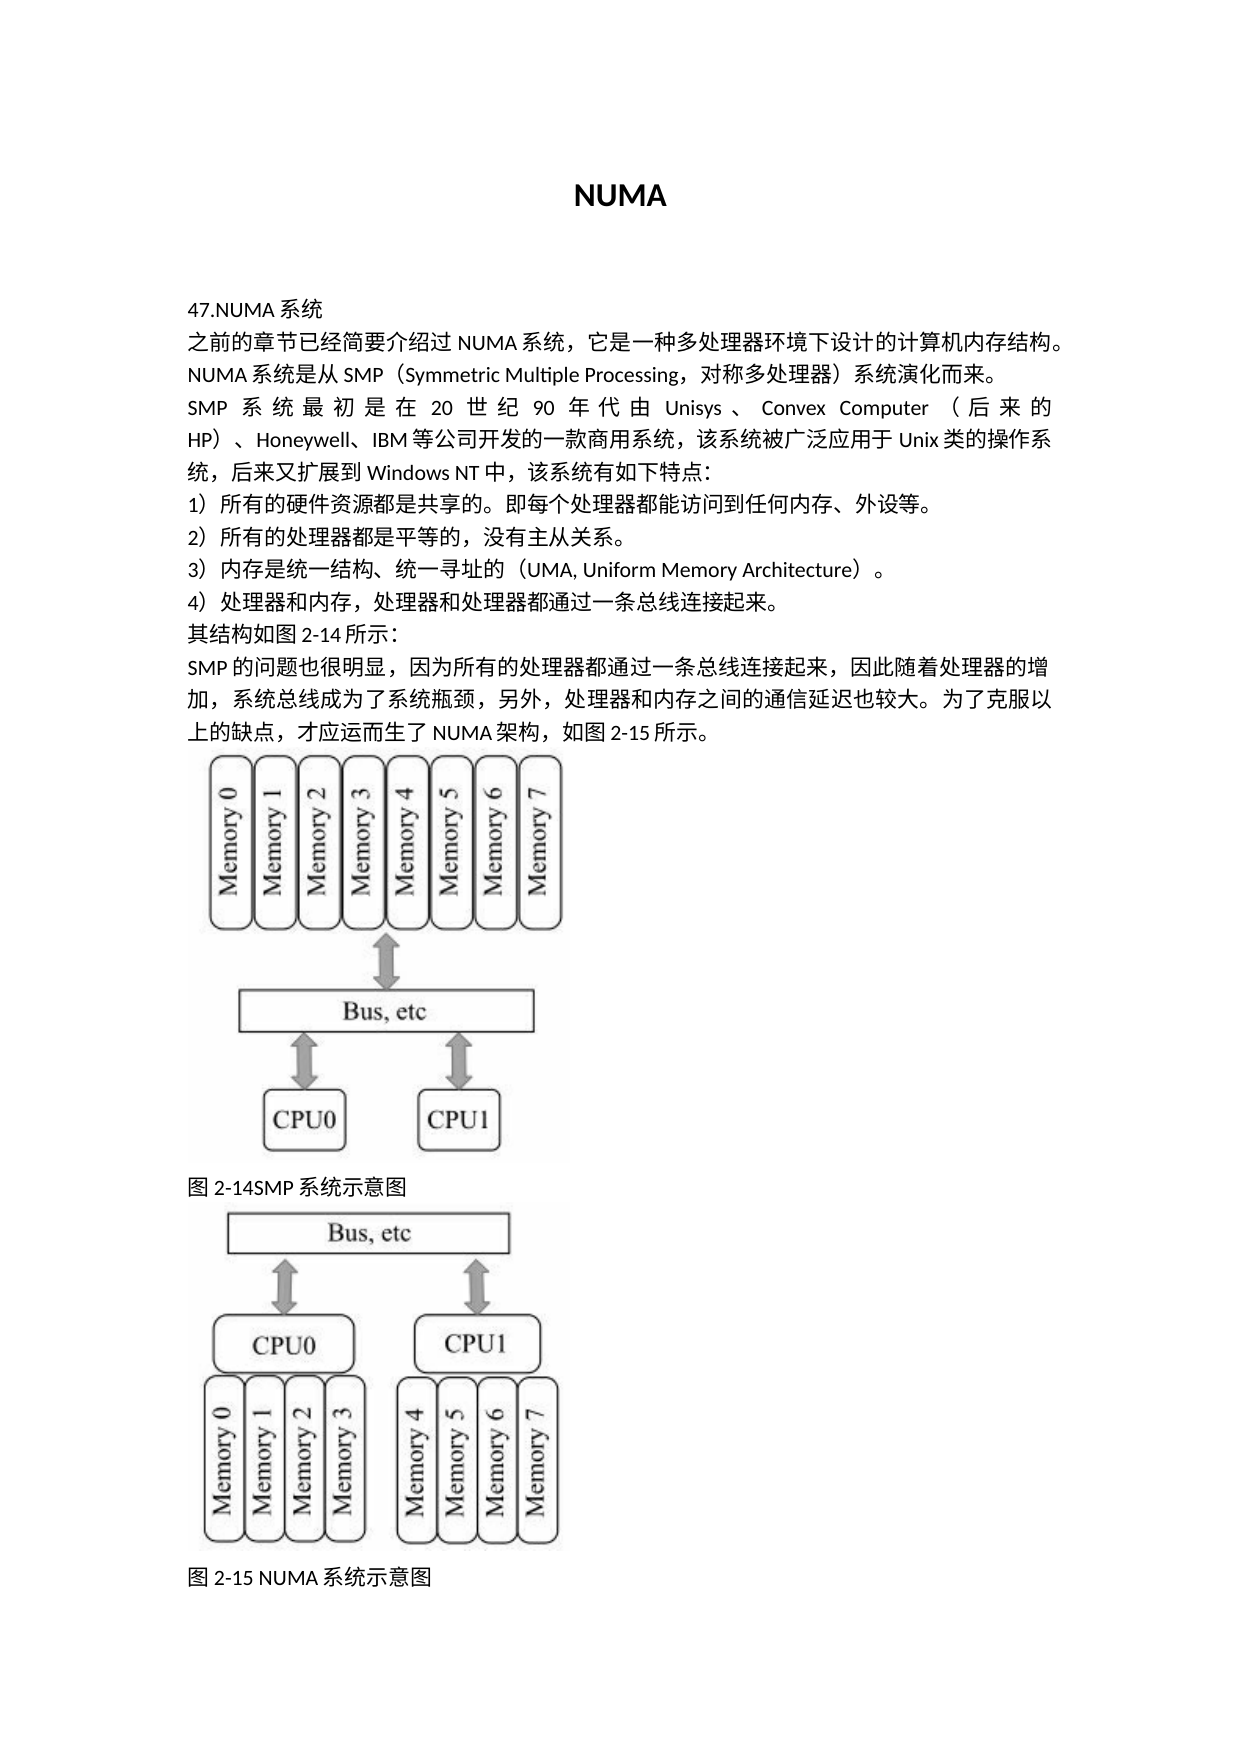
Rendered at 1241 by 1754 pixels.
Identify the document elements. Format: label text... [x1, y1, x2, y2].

picture [187, 1202, 571, 1551]
text 2）所有的处理器都是平等的，没有主从关系。 [187, 519, 1053, 552]
text NUMA [187, 162, 1053, 227]
text 图2-15 NUMA系统示意图 [187, 1559, 1053, 1592]
text 图2-14SMP系统示意图 [187, 1169, 1053, 1202]
text 其结构如图2-14所示： [187, 617, 1053, 649]
text 47.NUMA系统 [187, 292, 1053, 324]
text SMP的问题也很明显，因为所有的处理器都通过一条总线连接起来，因此随着处理器的增加，系统总线成为了系统瓶颈，另外，处理器和内存之间的通信延迟也较大。为了克服以上的缺点，才应运而生了NUMA架构，如图2-15所示。 [187, 649, 1053, 747]
picture [187, 747, 571, 1163]
text 4）处理器和内存，处理器和处理器都通过一条总线连接起来。 [187, 584, 1053, 617]
text 3）内存是统一结构、统一寻址的（UMA, Uniform Memory Architecture）。 [187, 552, 1053, 584]
text 之前的章节已经简要介绍过NUMA系统，它是一种多处理器环境下设计的计算机内存结构。NUMA系统是从SMP（Symmetric Multiple Processing，对称多处理器）系统演化而来。 [187, 324, 1053, 389]
text 1）所有的硬件资源都是共享的。即每个处理器都能访问到任何内存、外设等。 [187, 487, 1053, 519]
text SMP系统最初是在20世纪90年代由Unisys、Convex Computer（后来的HP）、Honeywell、IBM等公司开发的一款商用系统，该系统被广泛应用于Unix类的操作系统，后来又扩展到Windows NT中，该系统有如下特点： [187, 389, 1053, 487]
